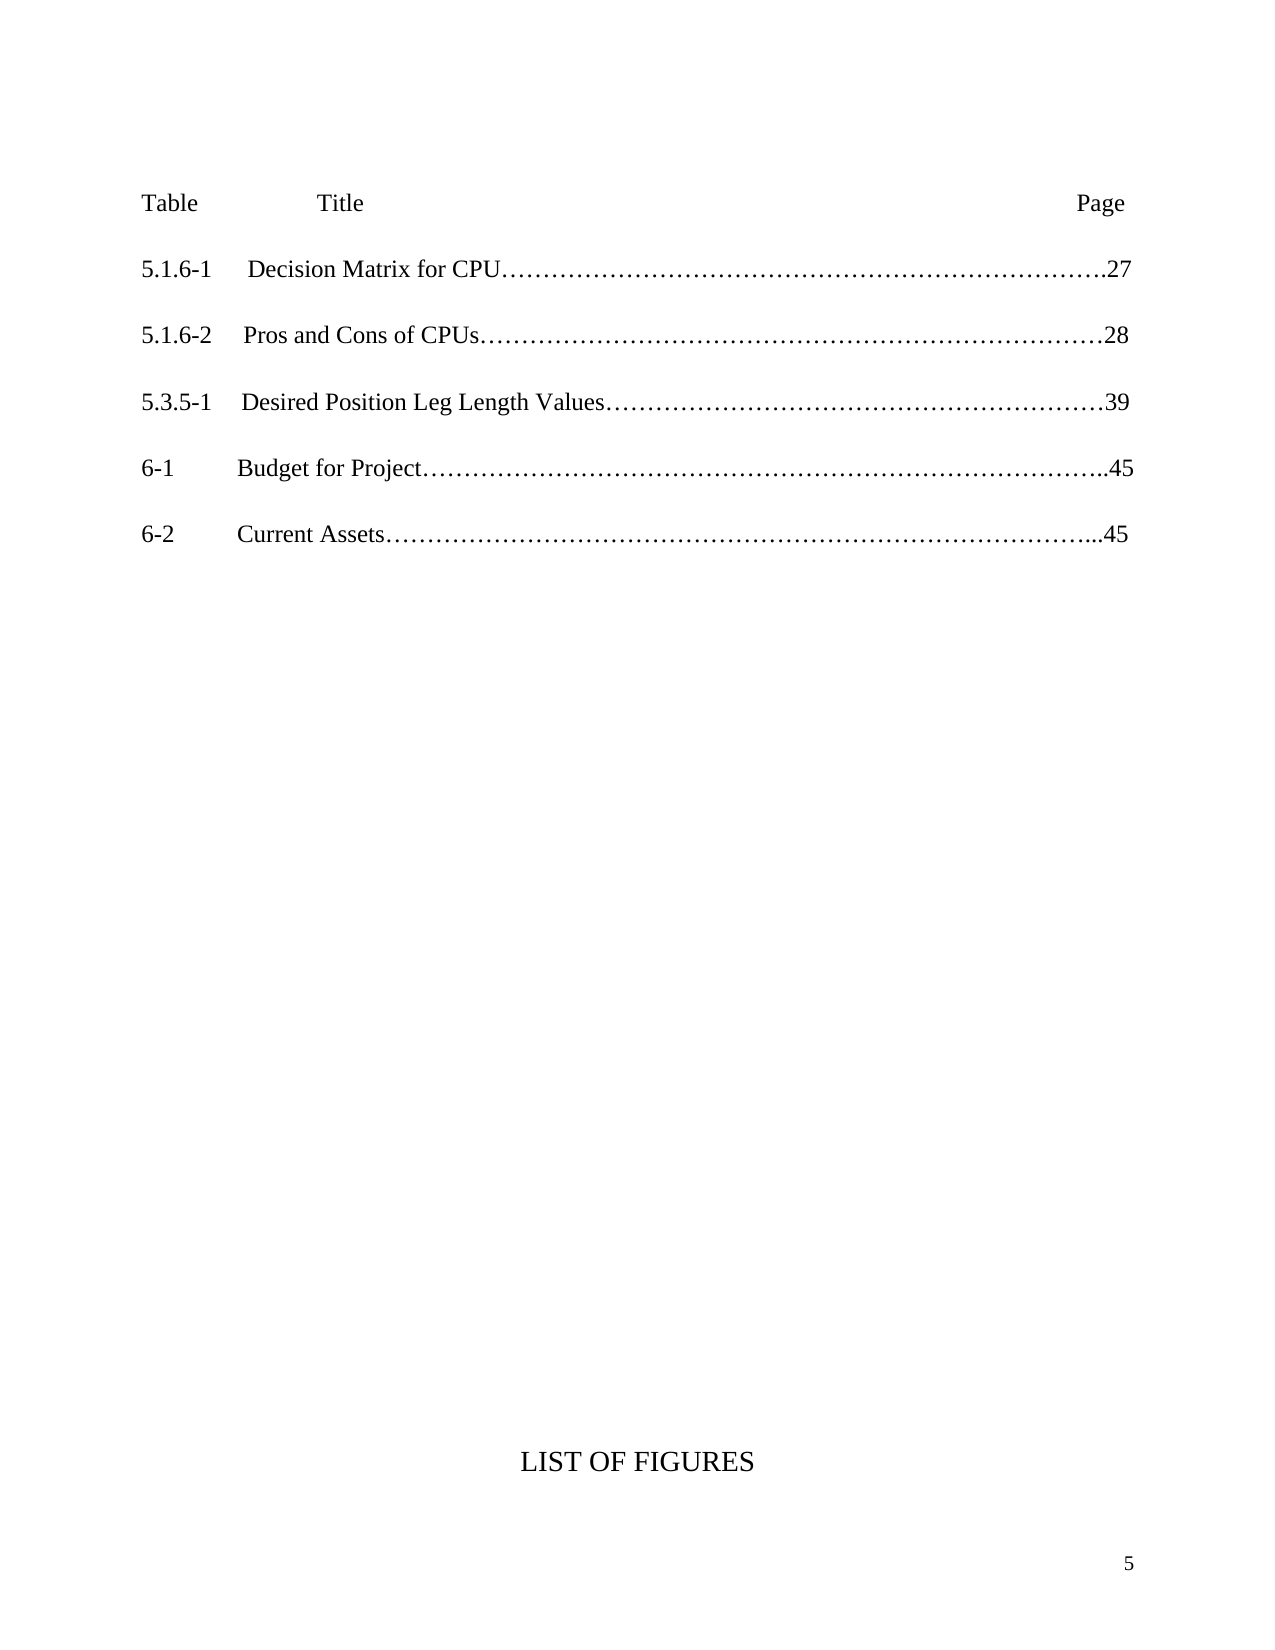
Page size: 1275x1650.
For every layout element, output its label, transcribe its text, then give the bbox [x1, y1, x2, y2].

text 6-1 Budget for Project………………………………………………………………………..45 [141, 453, 1134, 481]
text 5.3.5-1 Desired Position Leg Length Values……………………………………………………39 [141, 387, 1134, 415]
text 6-2 Current Assets…………………………………………………………………………...45 [141, 519, 1134, 547]
text LIST OF FIGURES [141, 1444, 1134, 1477]
text Table Title Page [141, 188, 1134, 217]
text 5.1.6-2 Pros and Cons of CPUs…………………………………………………………………28 [141, 321, 1134, 349]
text 5.1.6-1 Decision Matrix for CPU……………………………………………………………….27 [141, 254, 1134, 283]
